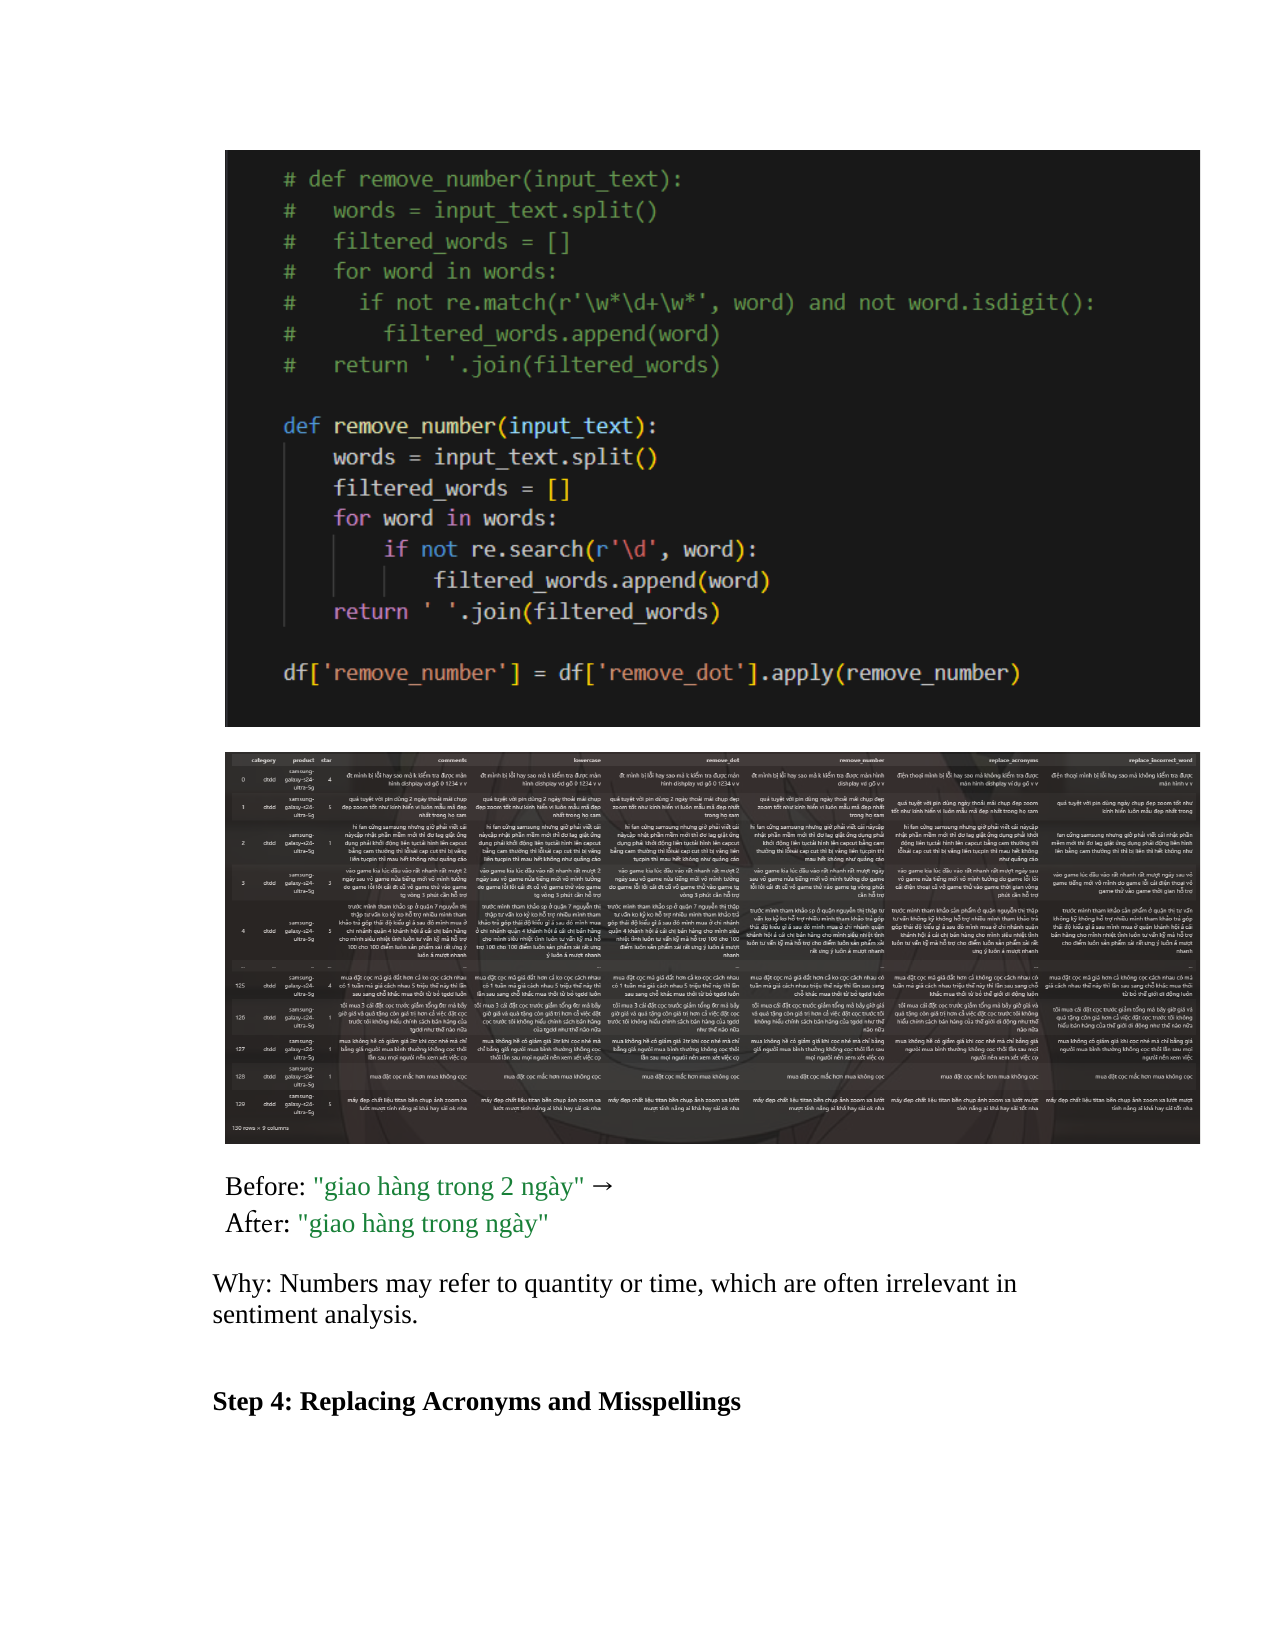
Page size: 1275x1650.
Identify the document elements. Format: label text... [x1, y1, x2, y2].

picture [225, 150, 1200, 727]
text Before: "giao hàng trong 2 ngày" → After: "giao hàng trong ngày" [225, 1169, 1125, 1242]
text Step 4: Replacing Acronyms and Misspellings [212, 1354, 1062, 1417]
picture [225, 752, 1200, 1144]
text Why: Numbers may refer to quantity or time, which are often irrelevant in sentiment analysis. [212, 1267, 1062, 1329]
